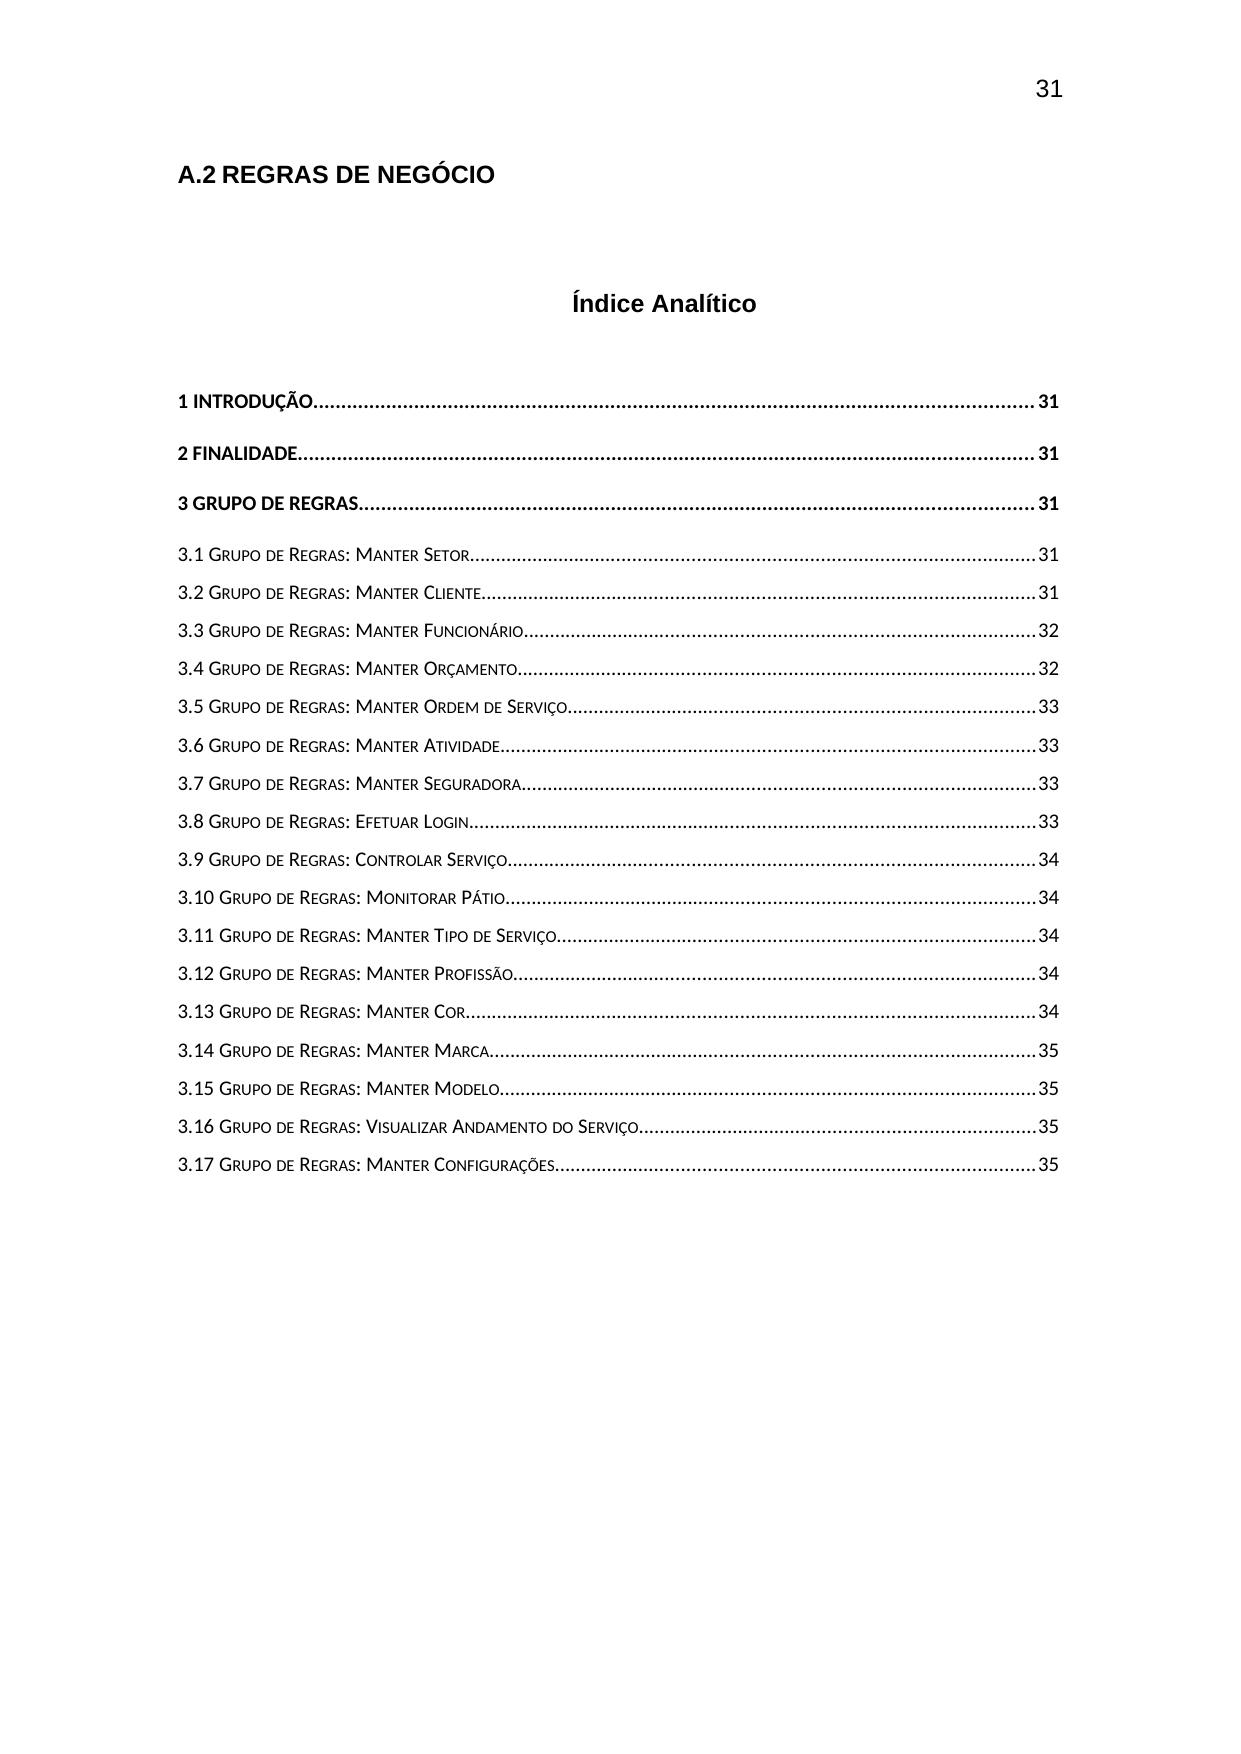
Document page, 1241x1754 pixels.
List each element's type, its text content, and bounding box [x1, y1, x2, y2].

text 3.15 Grupo de Regras: Manter Modelo 35 [177, 1075, 1063, 1100]
text Regras de negócio [177, 160, 1063, 189]
text 3.11 Grupo de Regras: Manter Tipo de Serviço 34 [177, 922, 1063, 948]
text 3.9 Grupo de Regras: Controlar Serviço 34 [177, 846, 1063, 872]
text 3.14 Grupo de Regras: Manter Marca 35 [177, 1037, 1063, 1062]
text 3.17 Grupo de Regras: Manter Configurações 35 [177, 1151, 1063, 1177]
text 3.3 Grupo de Regras: Manter Funcionário 32 [177, 617, 1063, 643]
text 3.8 Grupo de Regras: Efetuar Login 33 [177, 808, 1063, 833]
text 3.13 Grupo de Regras: Manter Cor 34 [177, 999, 1063, 1024]
text 3.1 Grupo de Regras: Manter Setor 31 [177, 541, 1063, 567]
text 3.7 Grupo de Regras: Manter Seguradora 33 [177, 770, 1063, 795]
text 3.2 Grupo de Regras: Manter Cliente 31 [177, 579, 1063, 605]
text 3.4 Grupo de Regras: Manter Orçamento 32 [177, 656, 1063, 681]
text 3.5 Grupo de Regras: Manter Ordem de Serviço 33 [177, 694, 1063, 719]
text 3.10 Grupo de Regras: Monitorar Pátio 34 [177, 884, 1063, 910]
text 3 Grupo de Regras 31 [177, 491, 1063, 516]
text 3.12 Grupo de Regras: Manter Profissão 34 [177, 961, 1063, 986]
text 3.16 Grupo de Regras: Visualizar Andamento do Serviço 35 [177, 1113, 1063, 1138]
text 1 Introdução 31 [177, 388, 1063, 413]
text 3.6 Grupo de Regras: Manter Atividade 33 [177, 732, 1063, 757]
text Índice Analítico [177, 289, 1063, 318]
text 2 Finalidade 31 [177, 440, 1063, 465]
